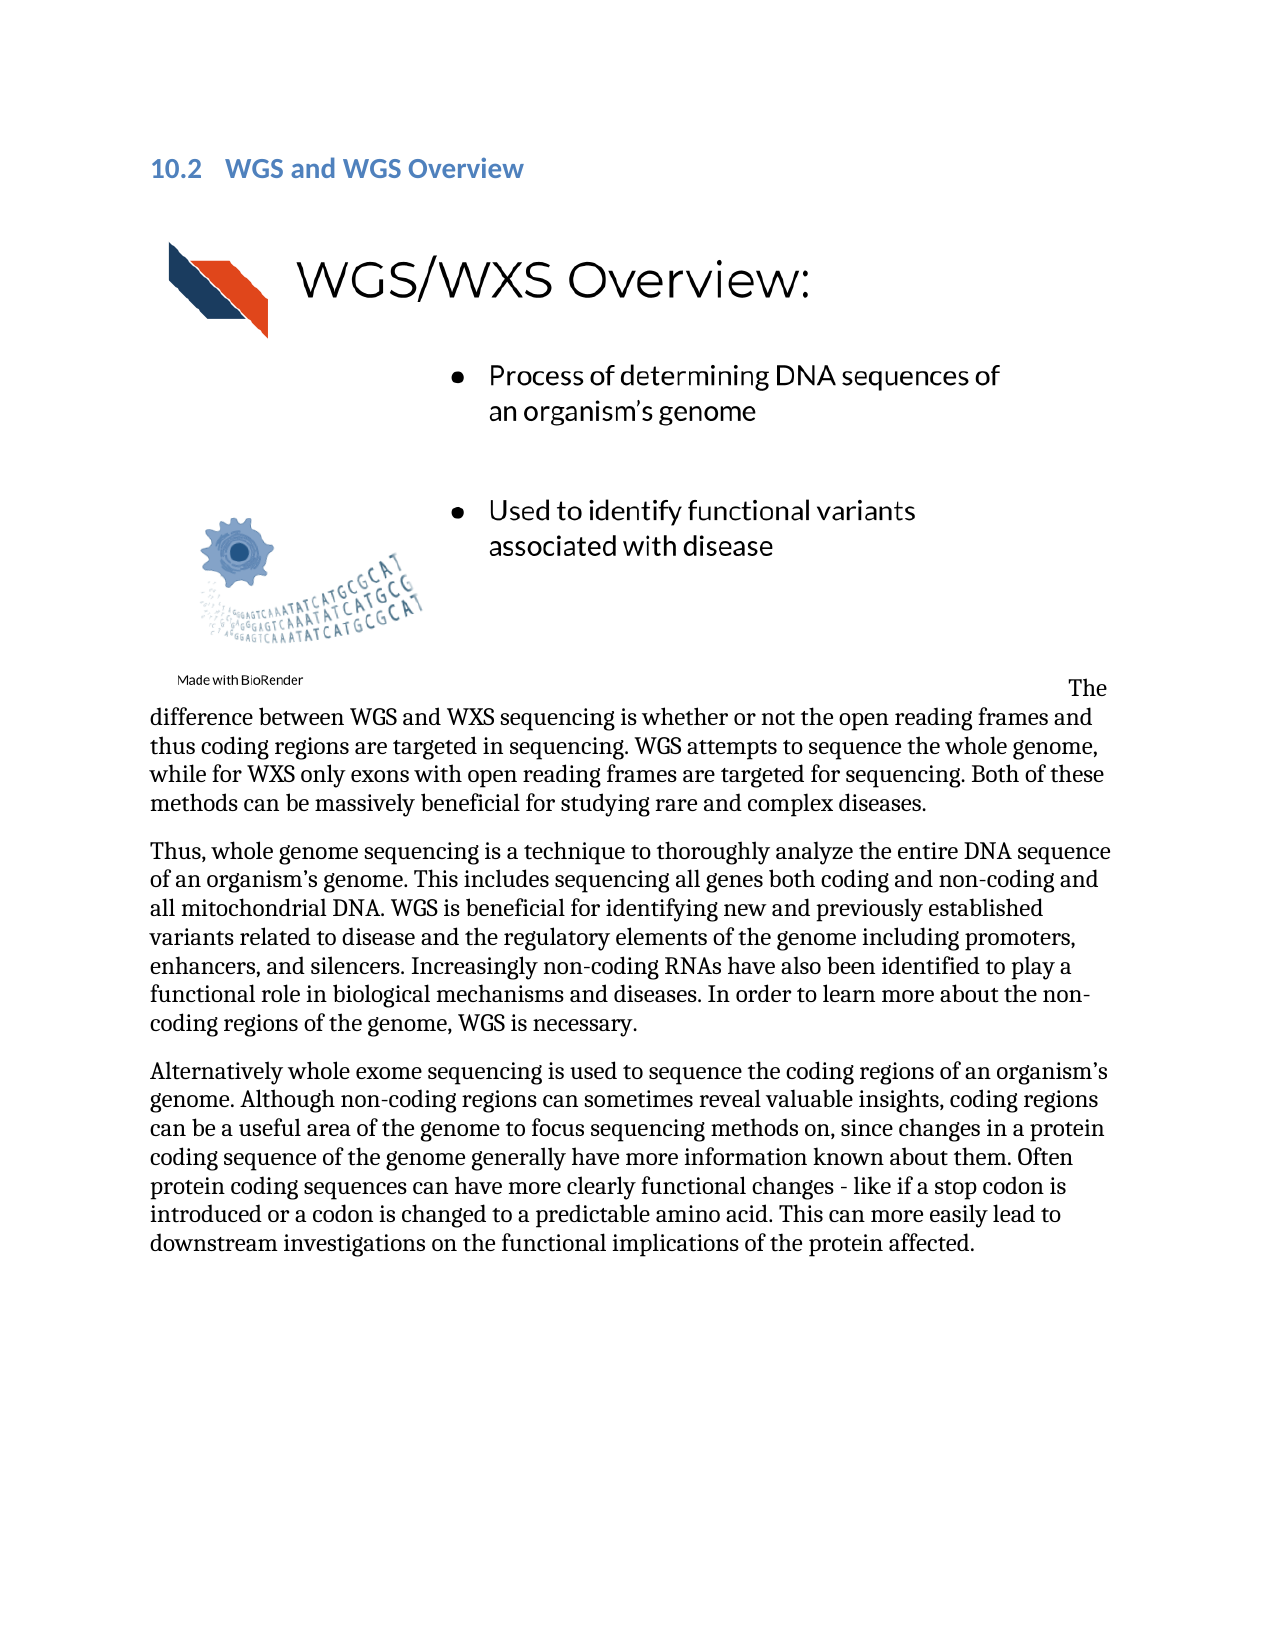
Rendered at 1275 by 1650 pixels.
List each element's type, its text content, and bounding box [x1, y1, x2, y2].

picture [168, 204, 1044, 697]
text Thus, whole genome sequencing is a technique to thoroughly analyze the entire DNA sequence of an organism’s genome. This includes sequencing all genes both coding and non-coding and all mitochondrial DNA. WGS is beneficial for identifying new and previously established variants related to disease and the regulatory elements of the genome including promoters, enhancers, and silencers. Increasingly non-coding RNAs have also been identified to play a functional role in biological mechanisms and diseases. In order to learn more about the non-coding regions of the genome, WGS is necessary. [150, 837, 1125, 1038]
text Alternatively whole exome sequencing is used to sequence the coding regions of an organism’s genome. Although non-coding regions can sometimes reveal valuable insights, coding regions can be a useful area of the genome to focus sequencing methods on, since changes in a protein coding sequence of the genome generally have more information known about them. Often protein coding sequences can have more clearly functional changes - like if a stop codon is introduced or a codon is changed to a predictable amino acid. This can more easily lead to downstream investigations on the functional implications of the protein affected. [150, 1057, 1125, 1258]
subtitle 10.2 WGS and WGS Overview [150, 150, 1125, 186]
